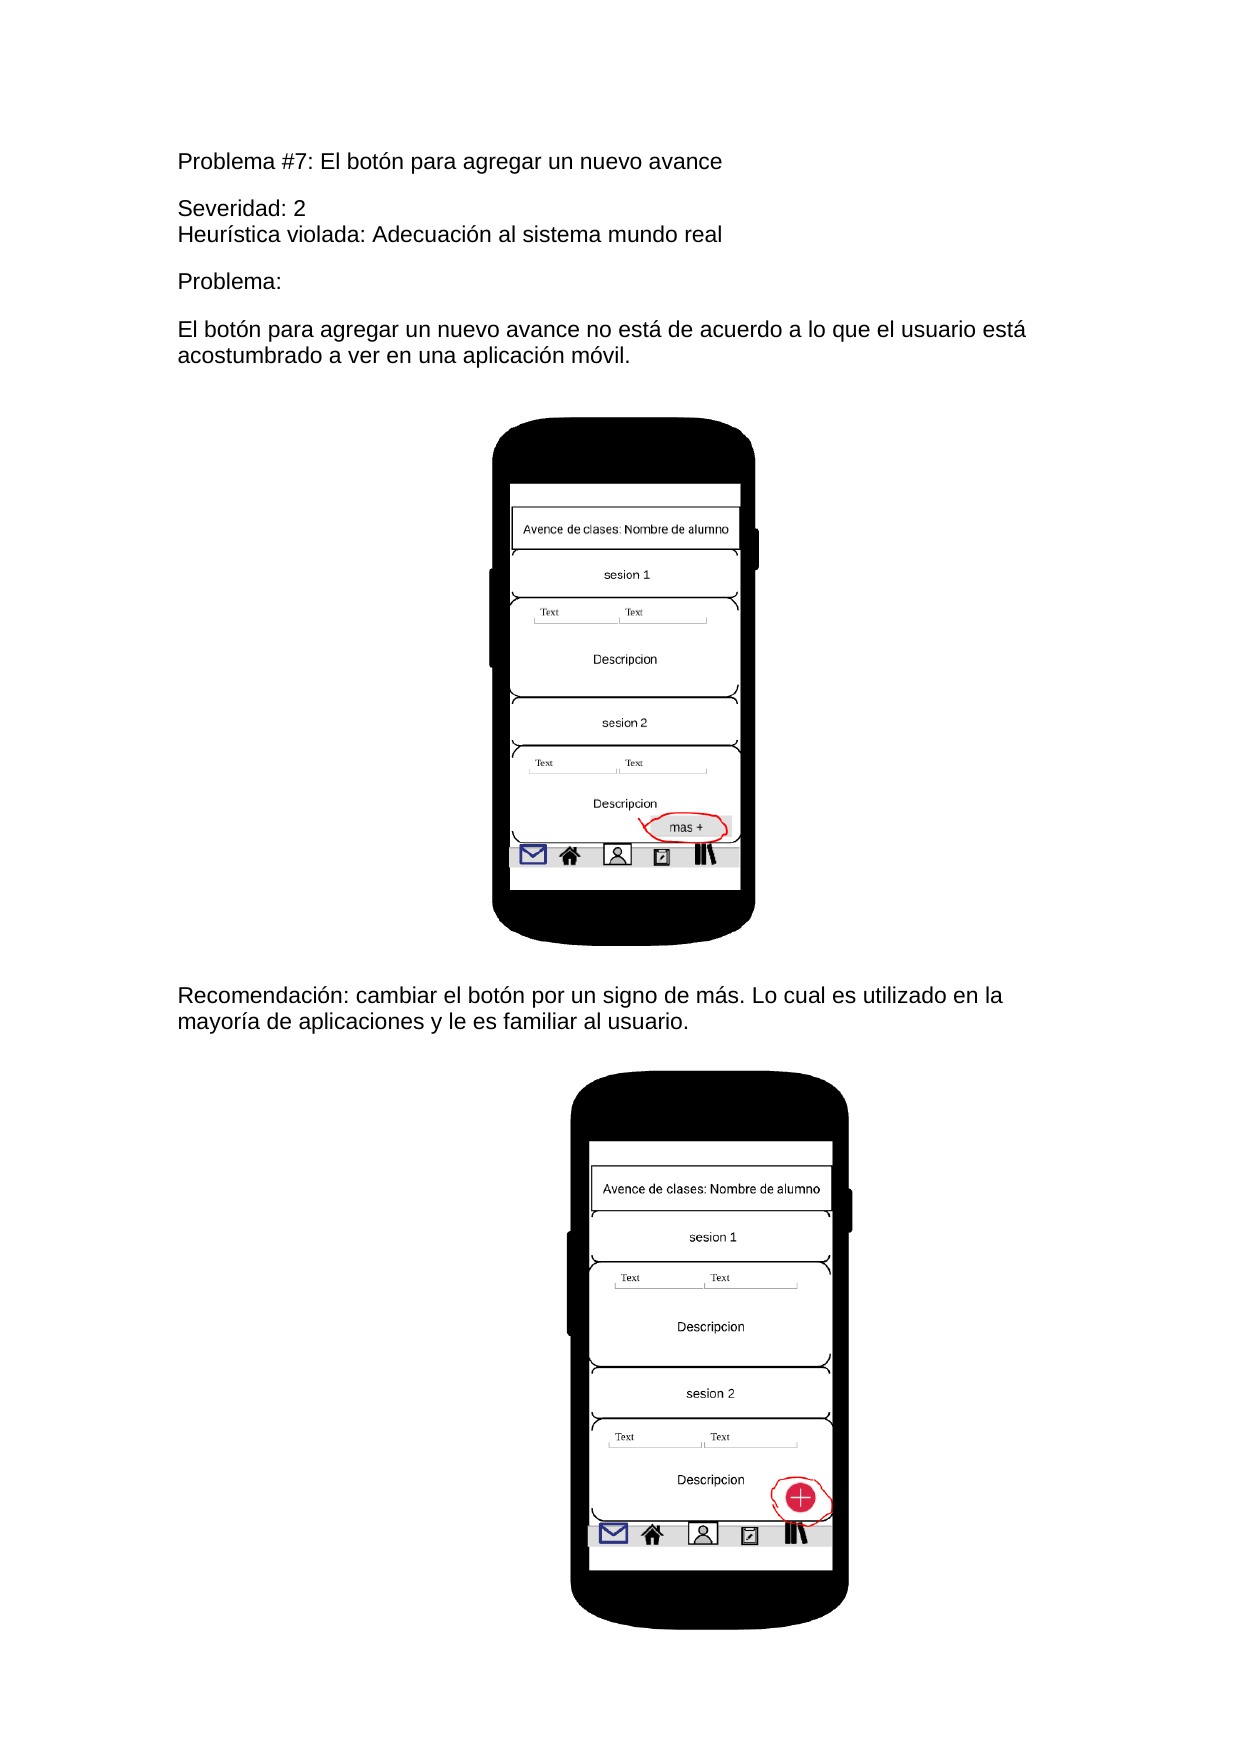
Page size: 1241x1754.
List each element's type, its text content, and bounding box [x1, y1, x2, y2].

text Problema: [177, 268, 1063, 295]
text Severidad: 2 Heurística violada: Adecuación al sistema mundo real [177, 195, 1063, 247]
picture [449, 389, 792, 961]
text Recomendación: cambiar el botón por un signo de más. Lo cual es utilizado en la mayoría de aplicaciones y le es familiar al usuario. [177, 982, 1063, 1034]
text Problema #7: El botón para agregar un nuevo avance [177, 148, 1063, 174]
text El botón para agregar un nuevo avance no está de acuerdo a lo que el usuario está acostumbrado a ver en una aplicación móvil. [177, 316, 1063, 368]
picture [544, 1055, 870, 1642]
